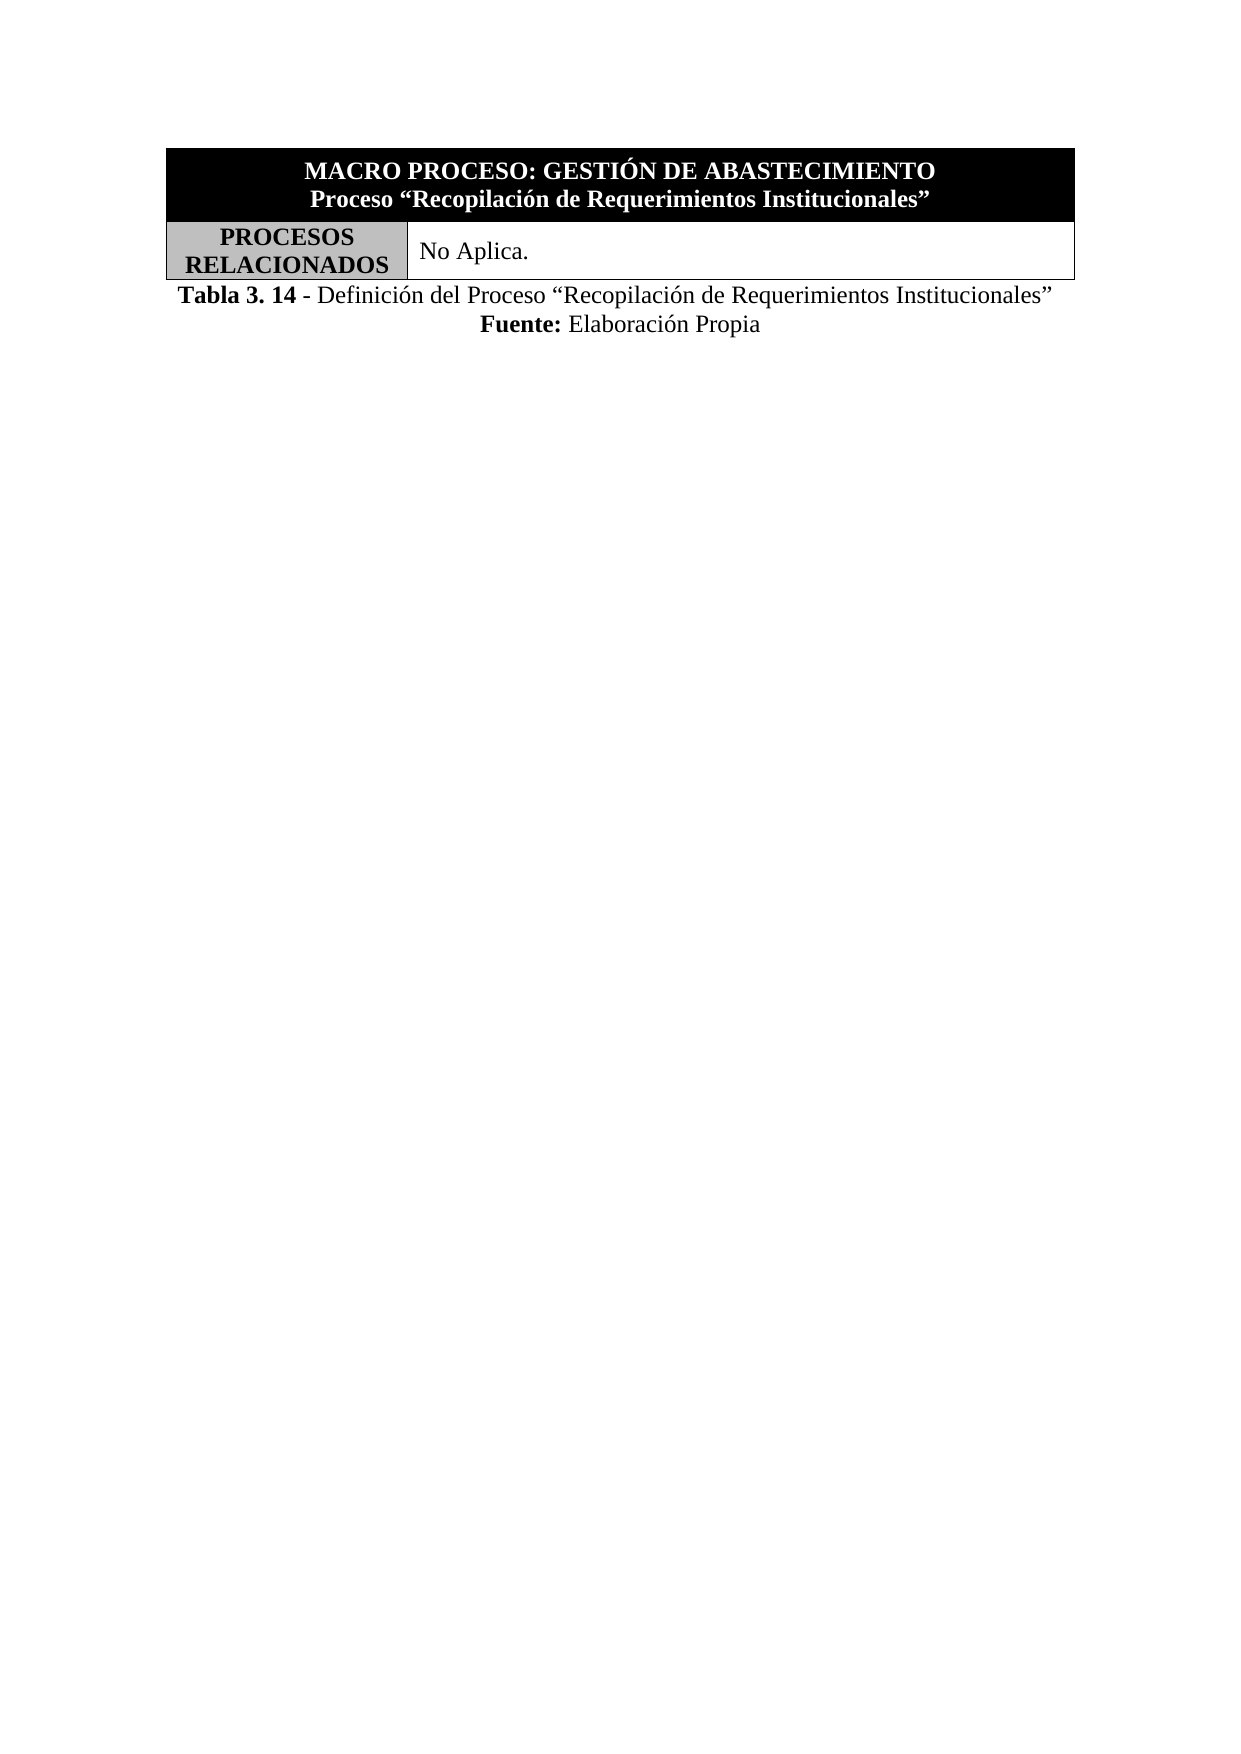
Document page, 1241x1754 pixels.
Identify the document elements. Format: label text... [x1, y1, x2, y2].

text Fuente: Elaboración Propia [177, 309, 1063, 338]
table_cell PROCESOS RELACIONADOS [167, 222, 407, 279]
text Tabla 3. 14 - Definición del Proceso “Recopilación de Requerimientos Institucionales” [177, 280, 1063, 309]
table_header MACRO PROCESO: GESTIÓN DE ABASTECIMIENTO Proceso “Recopilación de Requerimientos Institucionales” [167, 149, 1074, 221]
table_cell No Aplica. [408, 222, 1074, 279]
